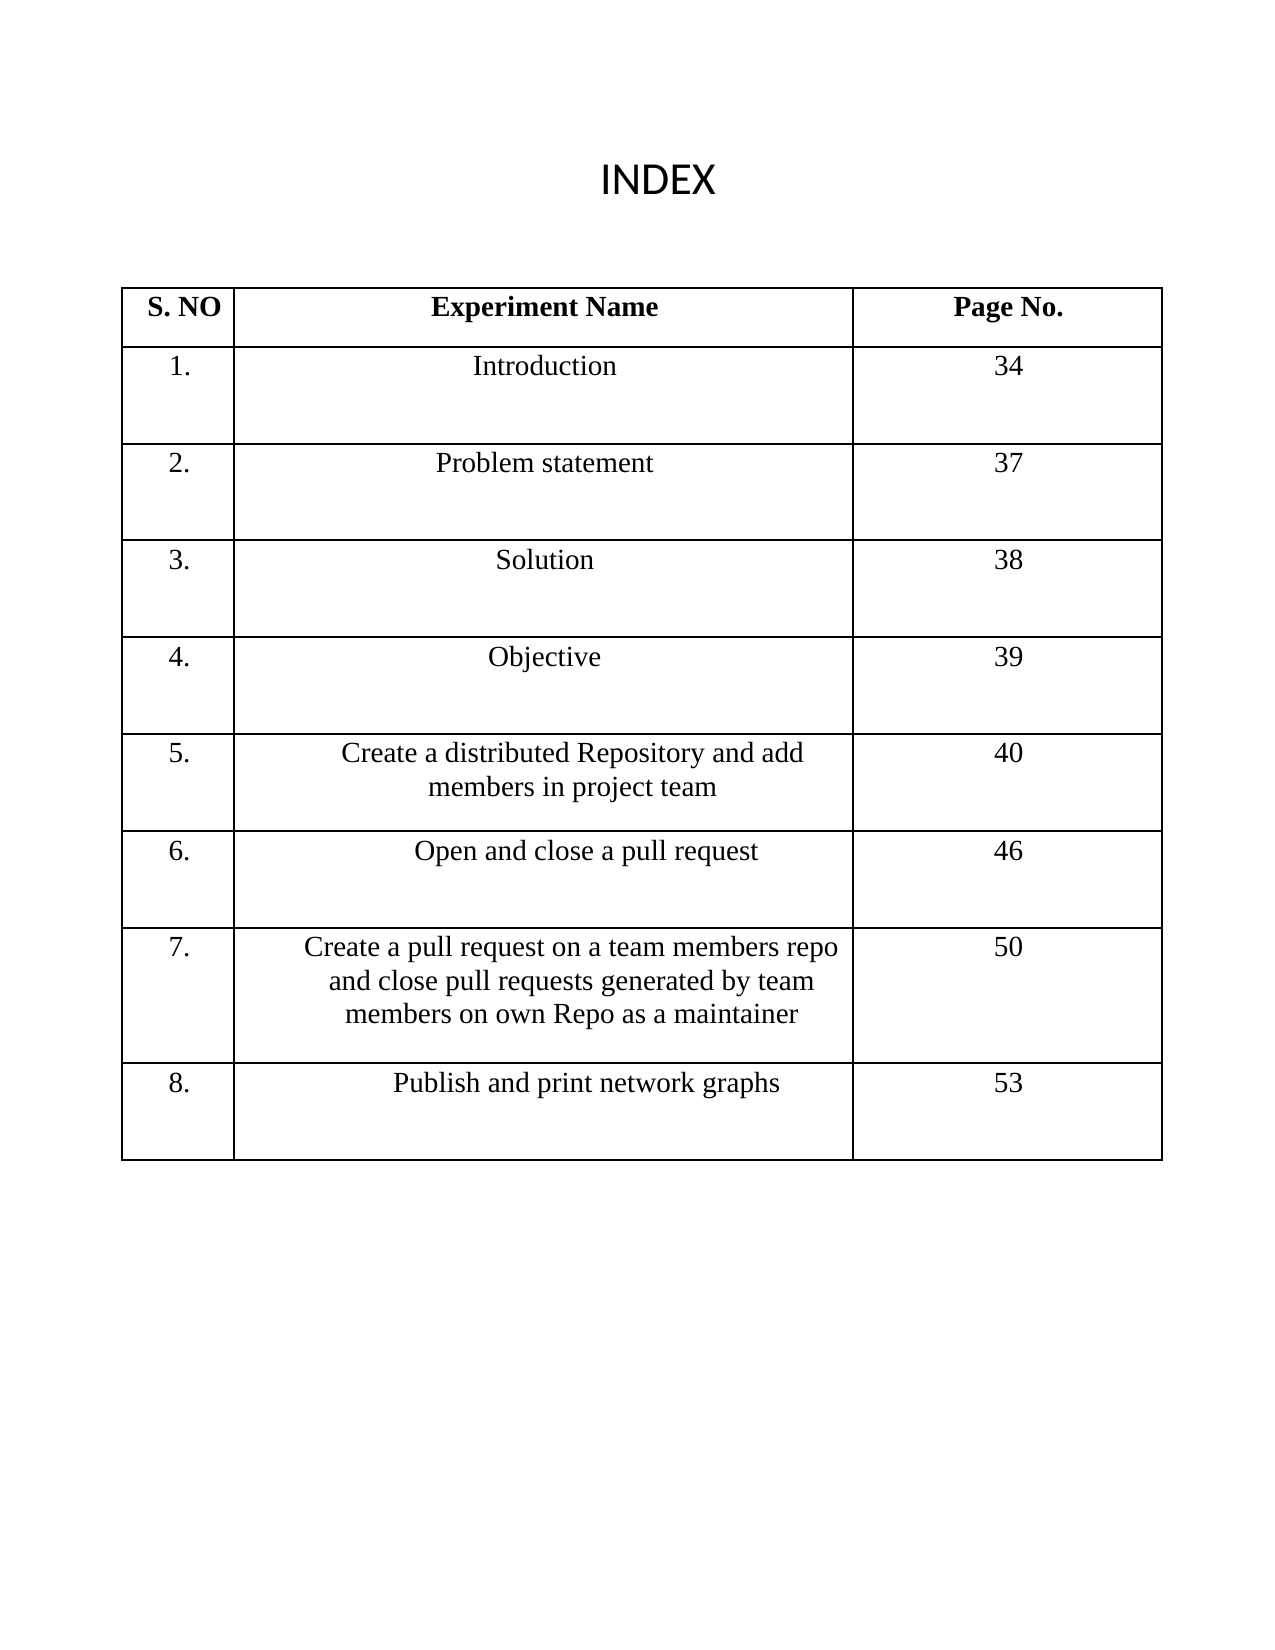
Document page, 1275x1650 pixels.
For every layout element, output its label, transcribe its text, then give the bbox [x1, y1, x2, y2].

table_cell Introduction [235, 348, 852, 442]
table_cell Solution [235, 541, 852, 636]
table_header S. NO [123, 289, 233, 346]
table_cell Create a distributed Repository and add members in project team [235, 735, 852, 830]
text INDEX [525, 150, 1125, 206]
table_cell 4. [123, 638, 233, 733]
table_cell Problem statement [235, 445, 852, 539]
table_cell 39 [854, 638, 1161, 733]
table_cell Open and close a pull request [235, 832, 852, 927]
table_cell 38 [854, 541, 1161, 636]
table_cell 6. [123, 832, 233, 927]
table_cell 34 [854, 348, 1161, 442]
table_cell 8. [123, 1064, 233, 1159]
table_cell 50 [854, 929, 1161, 1062]
table_header Page No. [854, 289, 1161, 346]
table_cell 3. [123, 541, 233, 636]
table_cell 2. [123, 445, 233, 539]
table_cell 37 [854, 445, 1161, 539]
table_cell 7. [123, 929, 233, 1062]
table_cell Create a pull request on a team members repo and close pull requests generated by team members on own Repo as a maintainer [235, 929, 852, 1062]
table_cell Objective [235, 638, 852, 733]
table_cell 53 [854, 1064, 1161, 1159]
table_cell Publish and print network graphs [235, 1064, 852, 1159]
table_cell 5. [123, 735, 233, 830]
table_cell 46 [854, 832, 1161, 927]
table_cell 40 [854, 735, 1161, 830]
table_header Experiment Name [235, 289, 852, 346]
table_cell 1. [123, 348, 233, 442]
